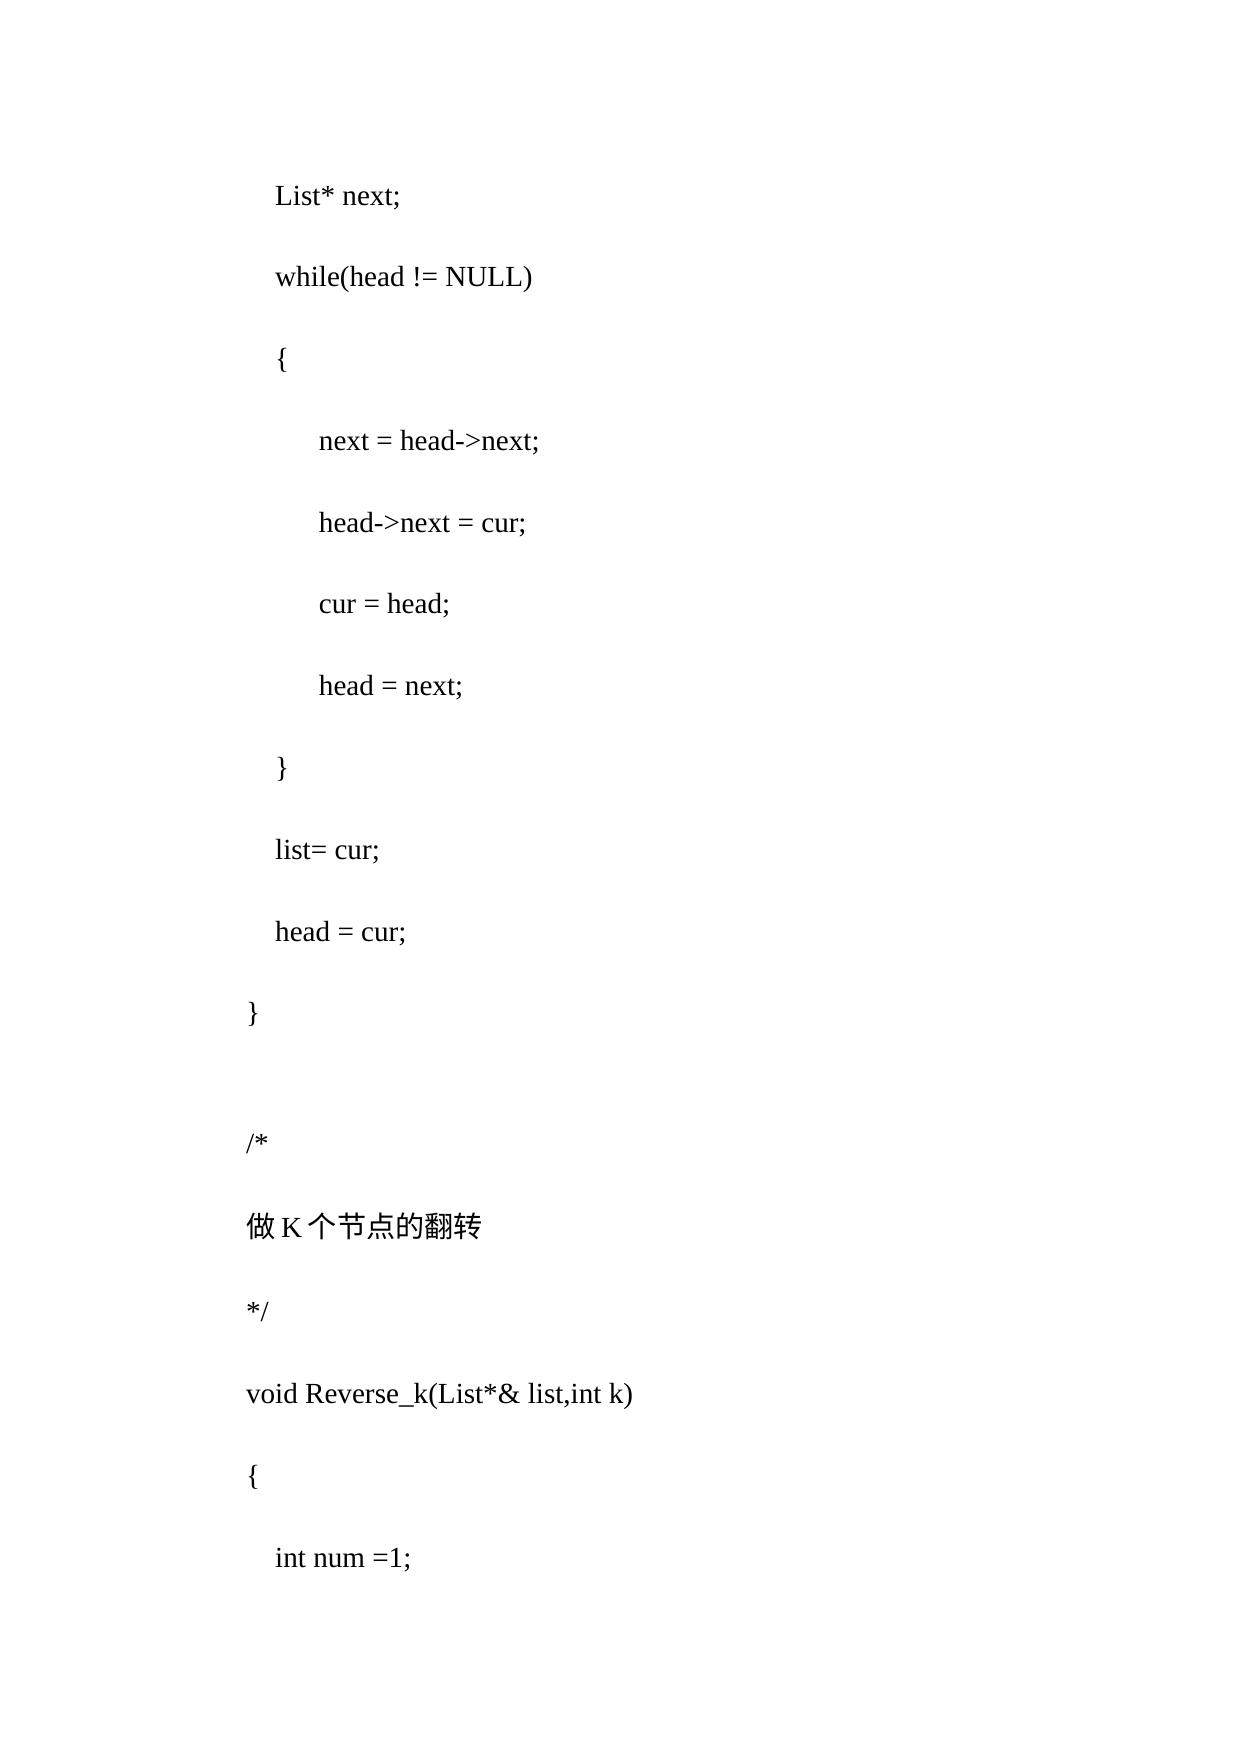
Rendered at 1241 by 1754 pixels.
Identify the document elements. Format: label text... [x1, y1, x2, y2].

text head = cur; [246, 898, 1053, 963]
text head = next; [246, 653, 1053, 718]
text void Reverse_k(List*& list,int k) [246, 1360, 1053, 1425]
text 做K个节点的翻转 [246, 1192, 1053, 1257]
text */ [246, 1279, 1053, 1344]
text head->next = cur; [246, 489, 1053, 554]
text } [246, 734, 1053, 799]
text List* next; [246, 162, 1053, 227]
text { [246, 1442, 1053, 1507]
text /* [246, 1111, 1053, 1176]
text next = head->next; [246, 407, 1053, 472]
text } [246, 980, 1053, 1045]
text cur = head; [246, 571, 1053, 636]
text while(head != NULL) [246, 244, 1053, 309]
text { [246, 326, 1053, 391]
text list= cur; [246, 816, 1053, 881]
text int num =1; [246, 1524, 1053, 1589]
